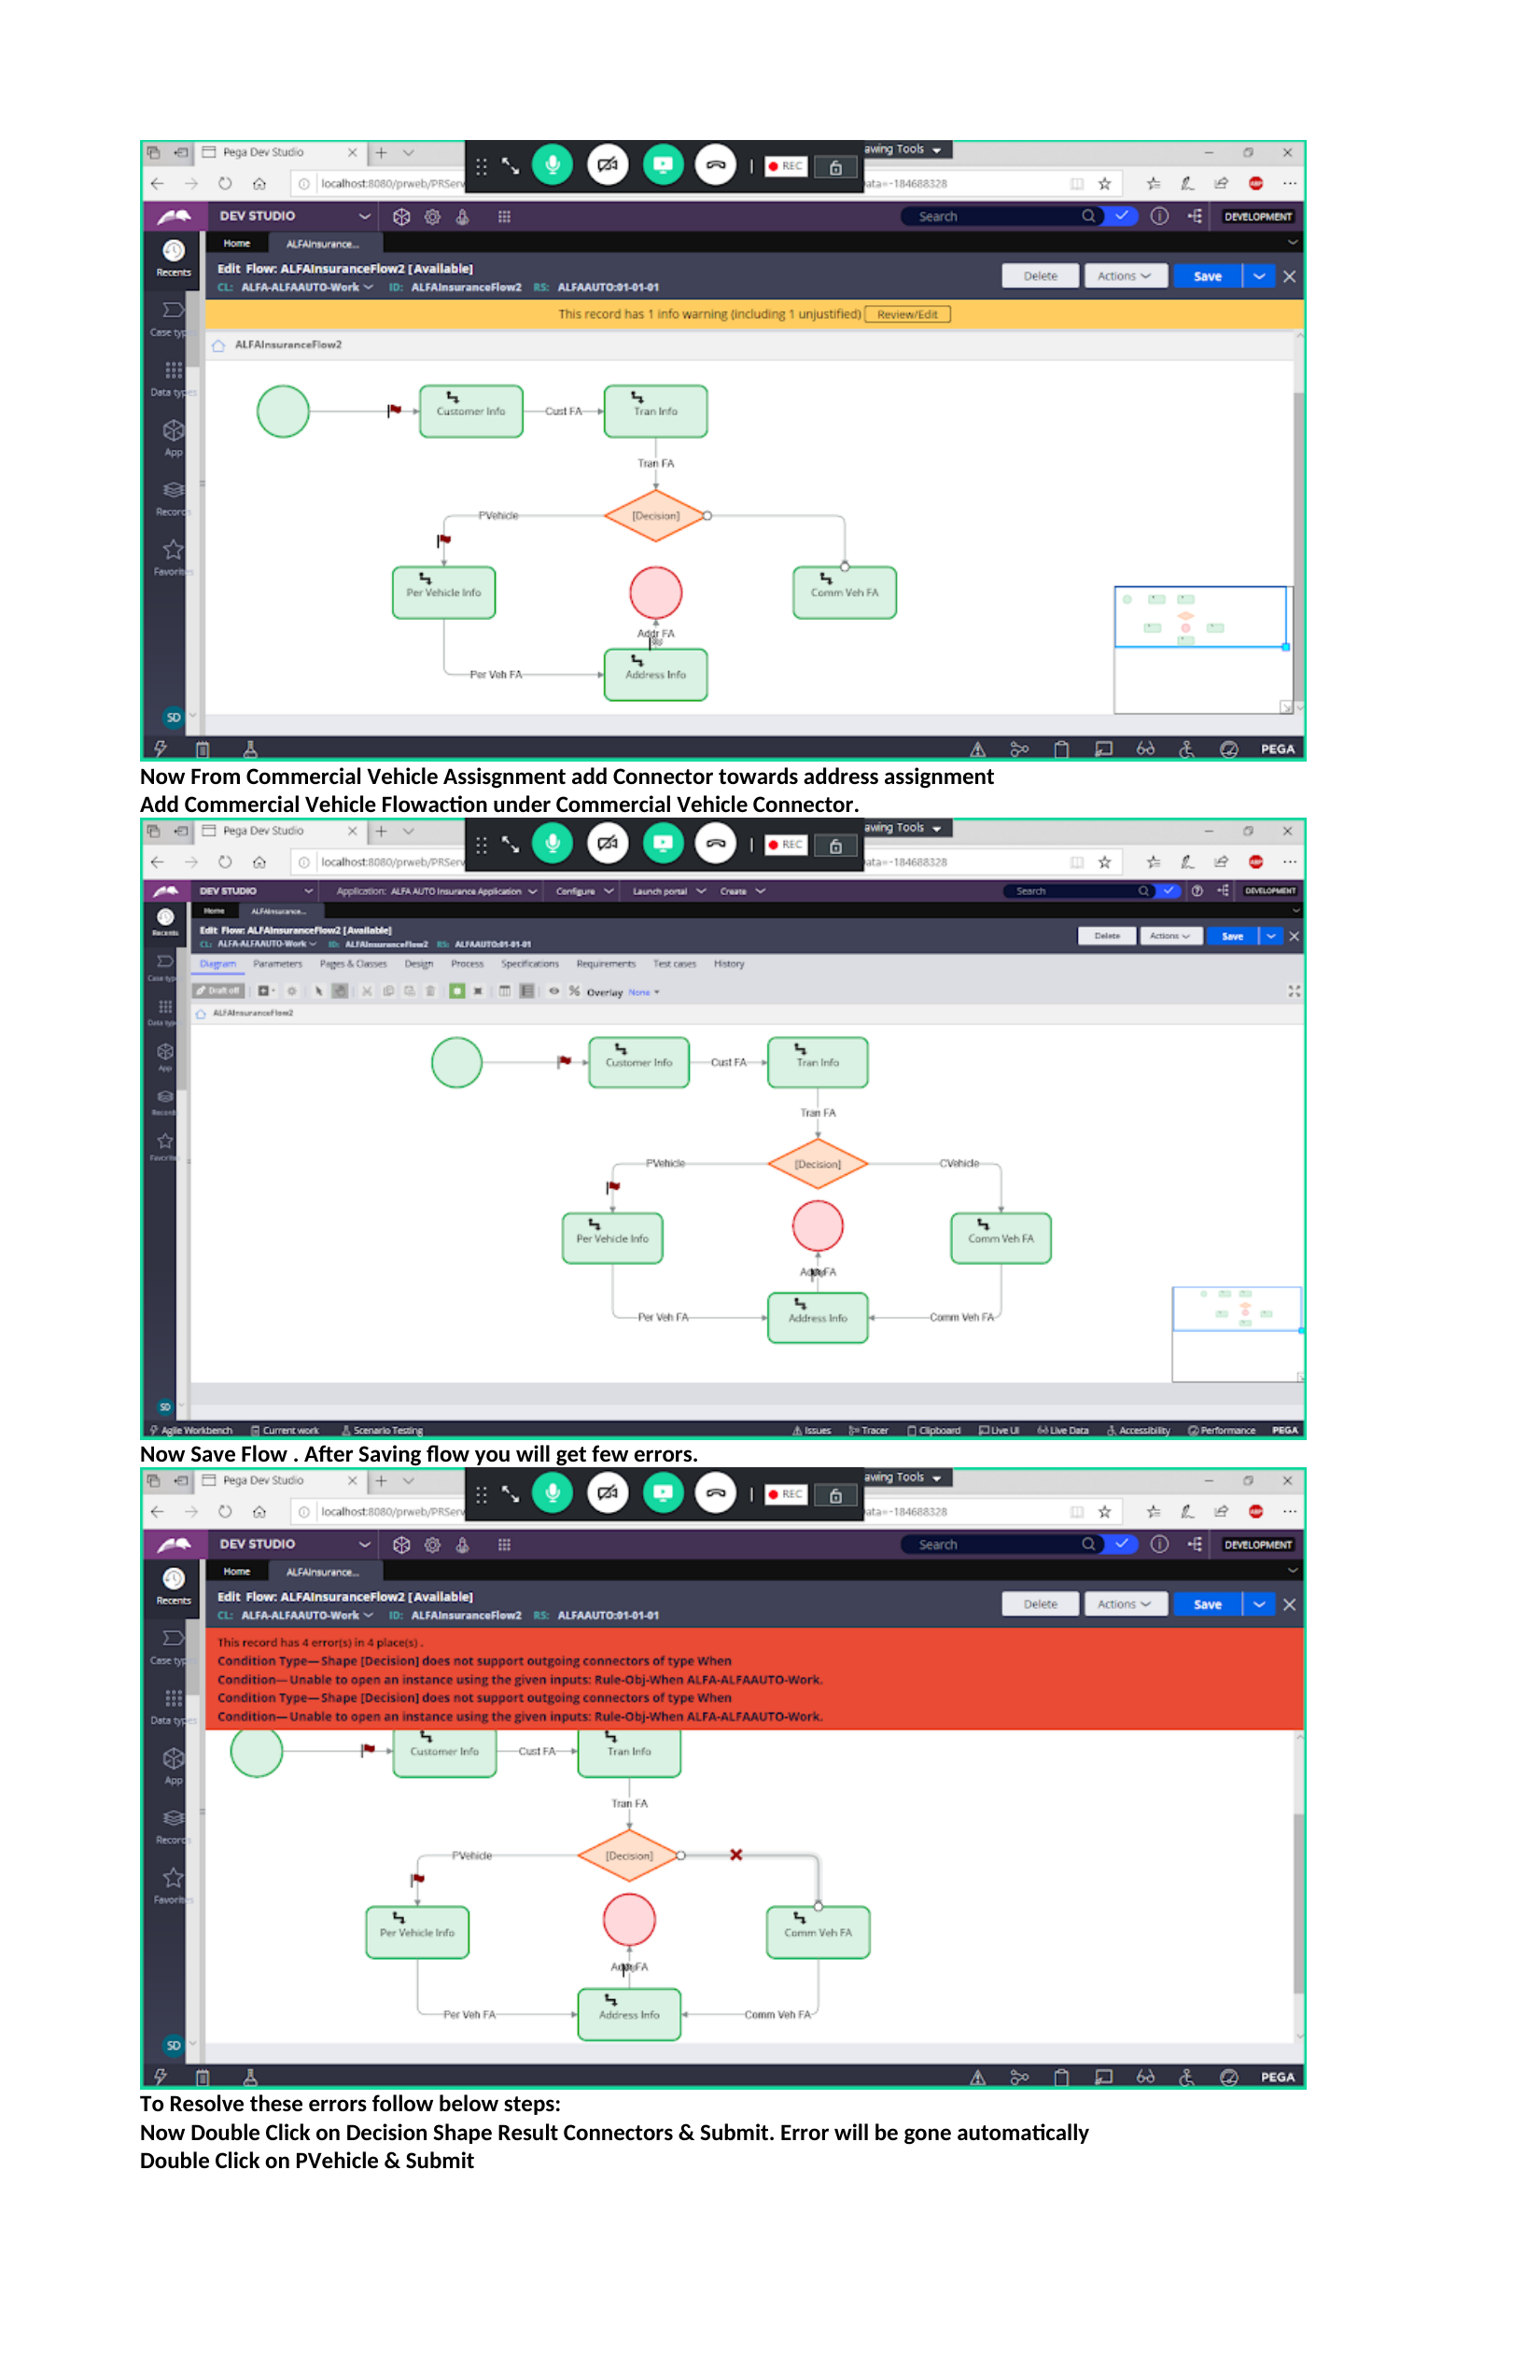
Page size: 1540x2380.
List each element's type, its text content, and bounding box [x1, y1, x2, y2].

text Add Commercial Vehicle Flowaction under Commercial Vehicle Connector. [140, 790, 1400, 819]
picture [140, 140, 1307, 762]
text Now From Commercial Vehicle Assisgnment add Connector towards address assignment [140, 762, 1400, 790]
text Now Save Flow . After Saving flow you will get few errors. [140, 1439, 1400, 1468]
picture [140, 1467, 1307, 2090]
text Double Click on PVehicle & Submit [140, 2146, 1400, 2175]
text Now Double Click on Decision Shape Result Connectors & Submit. Error will be gone automatically [140, 2118, 1400, 2146]
picture [140, 818, 1307, 1440]
text To Resolve these errors follow below steps: [140, 2089, 1400, 2118]
